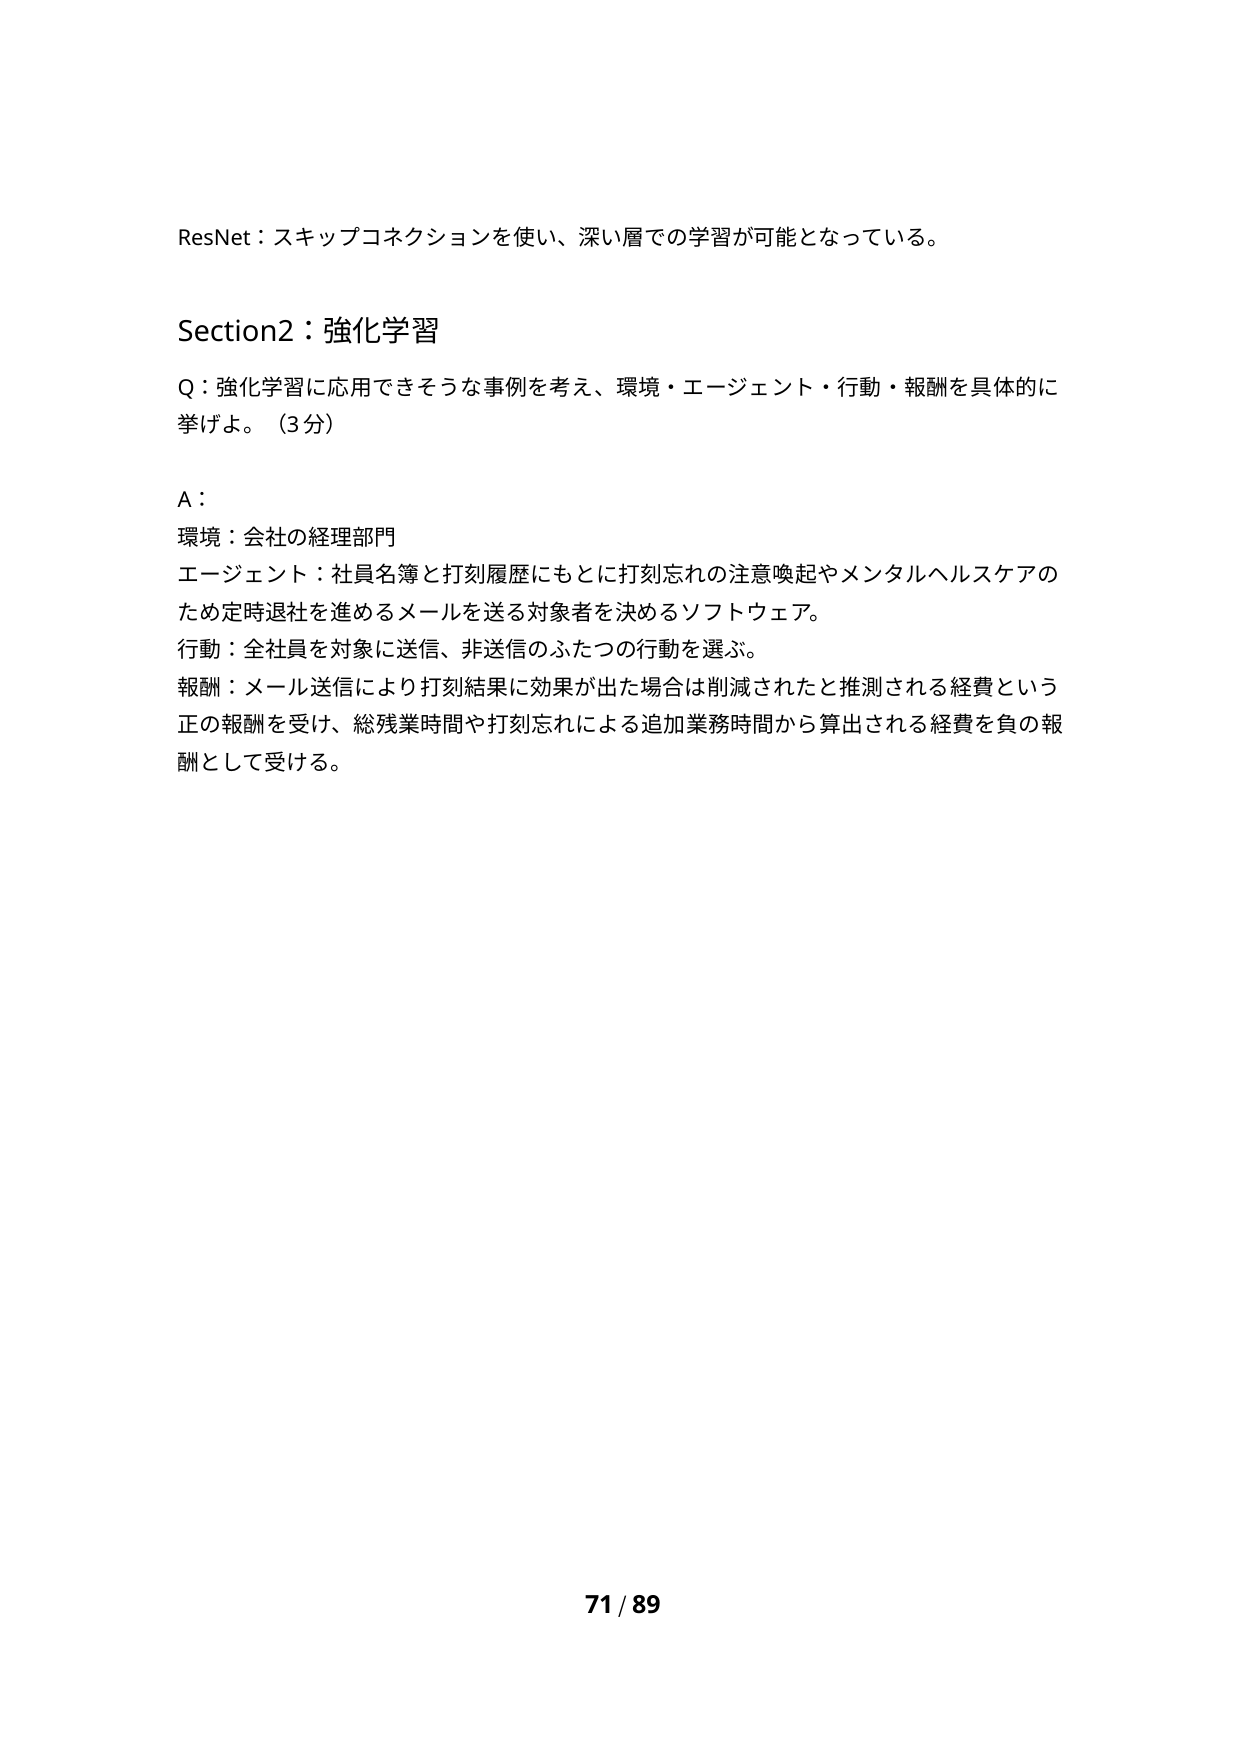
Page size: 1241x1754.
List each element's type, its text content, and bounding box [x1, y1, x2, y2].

text A： [177, 479, 1063, 517]
text Section2：強化学習 [177, 292, 1063, 367]
text 環境：会社の経理部門 [177, 517, 1063, 554]
text ResNet：スキップコネクションを使い、深い層での学習が可能となっている。 [177, 217, 1063, 254]
text 行動：全社員を対象に送信、非送信のふたつの行動を選ぶ。 [177, 629, 1063, 667]
text 報酬：メール送信により打刻結果に効果が出た場合は削減されたと推測される経費という正の報酬を受け、総残業時間や打刻忘れによる追加業務時間から算出される経費を負の報酬として受ける。 [177, 667, 1063, 779]
text エージェント：社員名簿と打刻履歴にもとに打刻忘れの注意喚起やメンタルヘルスケアのため定時退社を進めるメールを送る対象者を決めるソフトウェア。 [177, 554, 1063, 629]
text Q：強化学習に応用できそうな事例を考え、環境・エージェント・行動・報酬を具体的に挙げよ。（3分） [177, 367, 1063, 442]
